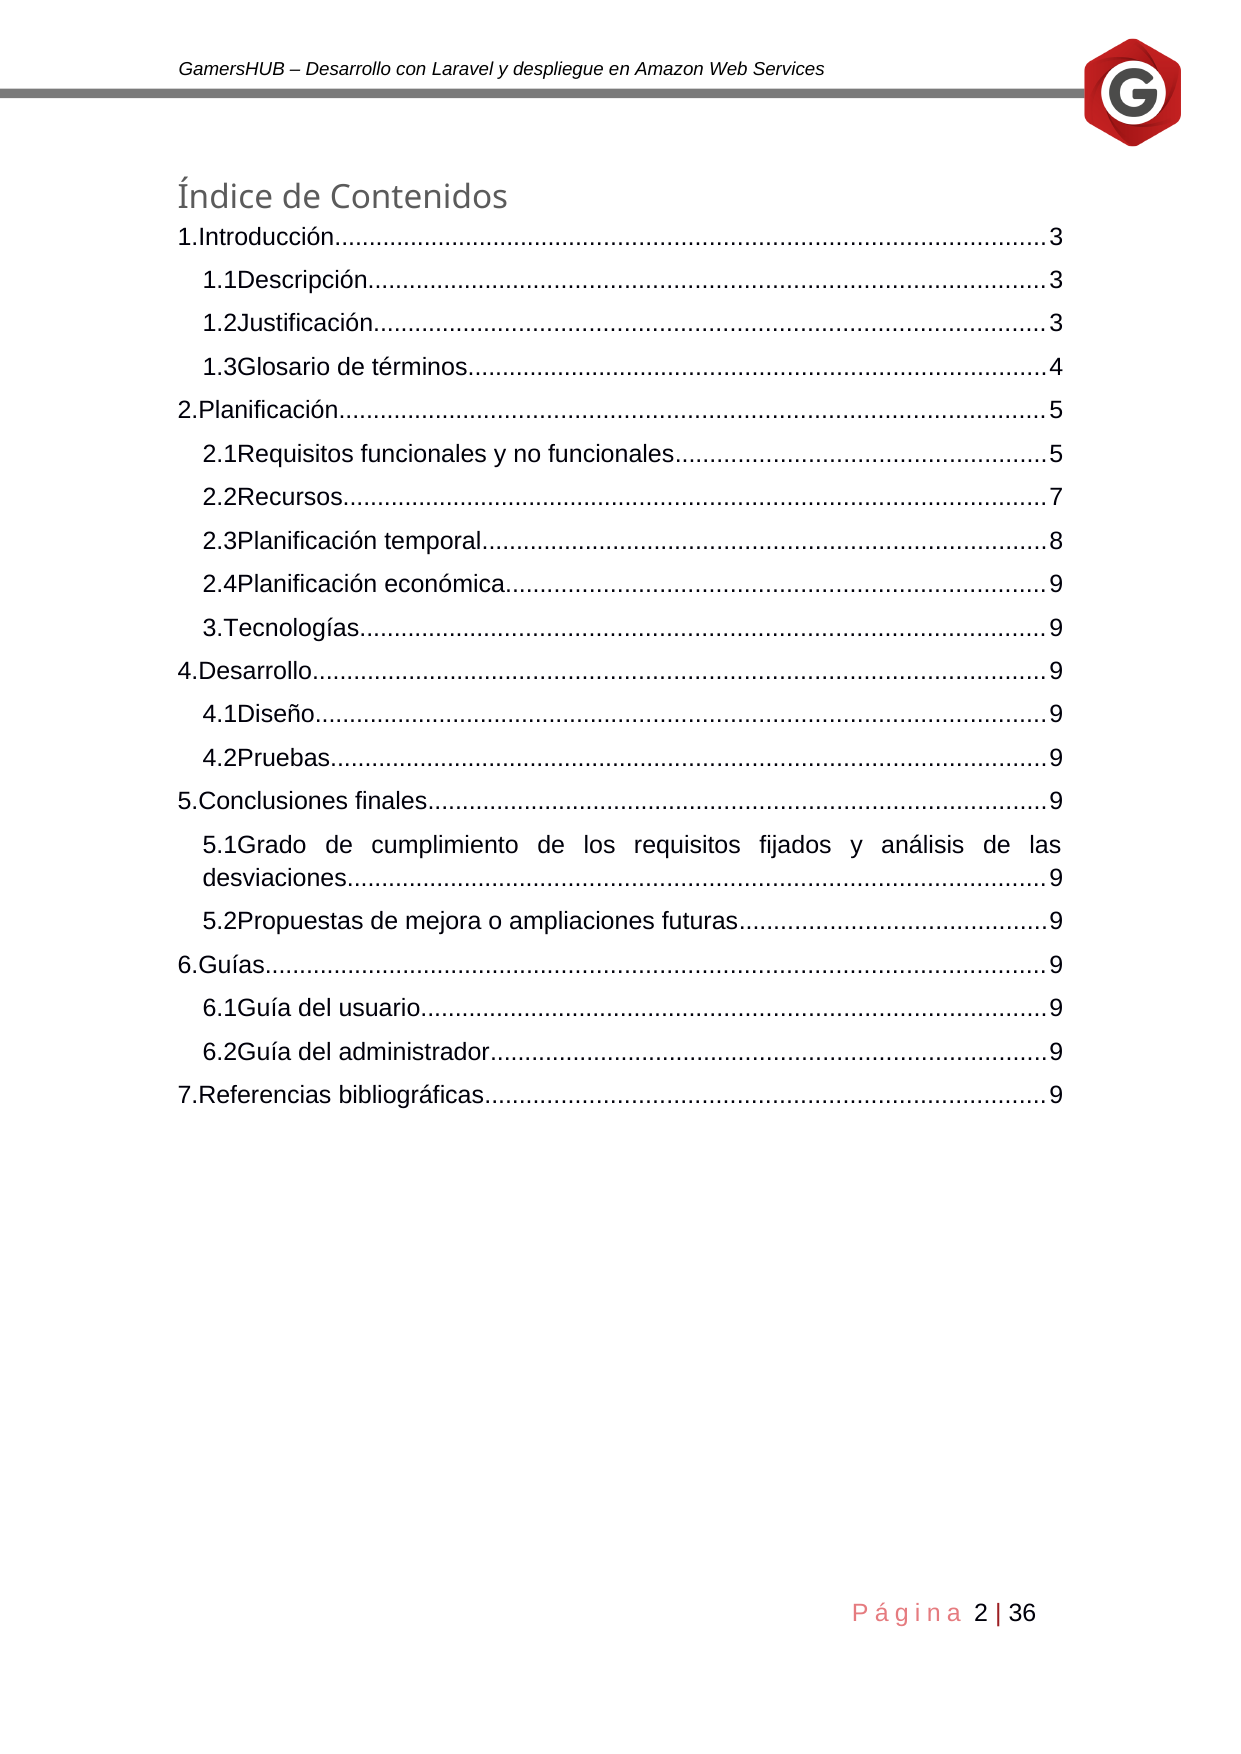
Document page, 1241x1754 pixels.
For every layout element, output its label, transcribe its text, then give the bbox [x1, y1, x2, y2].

text 4.1Diseño 9 [202, 699, 1063, 728]
text 6.Guías 9 [177, 949, 1063, 978]
text 4.Desarrollo 9 [177, 656, 1063, 685]
text 2.4Planificación económica 9 [202, 569, 1063, 598]
text 6.2Guía del administrador 9 [202, 1036, 1063, 1065]
text 1.1Descripción 3 [202, 265, 1063, 294]
text 2.1Requisitos funcionales y no funcionales 5 [202, 439, 1063, 467]
subtitle Índice de Contenidos [177, 173, 1063, 218]
text 7.Referencias bibliográficas 9 [177, 1080, 1063, 1109]
text 1.2Justificación 3 [202, 308, 1063, 337]
text 1.Introducción 3 [177, 222, 1063, 250]
text 1.3Glosario de términos 4 [202, 352, 1063, 381]
text 5.1Grado de cumplimiento de los requisitos fijados y análisis de las desviaciones 9 [202, 830, 1063, 891]
text 4.2Pruebas 9 [202, 743, 1063, 772]
text 2.Planificación 5 [177, 395, 1063, 424]
text 6.1Guía del usuario 9 [202, 993, 1063, 1022]
picture [1073, 33, 1192, 152]
text 3.Tecnologías 9 [202, 612, 1063, 641]
text 5.2Propuestas de mejora o ampliaciones futuras 9 [202, 906, 1063, 935]
text 2.3Planificación temporal 8 [202, 526, 1063, 554]
text 5.Conclusiones finales 9 [177, 786, 1063, 815]
text 2.2Recursos 7 [202, 482, 1063, 511]
